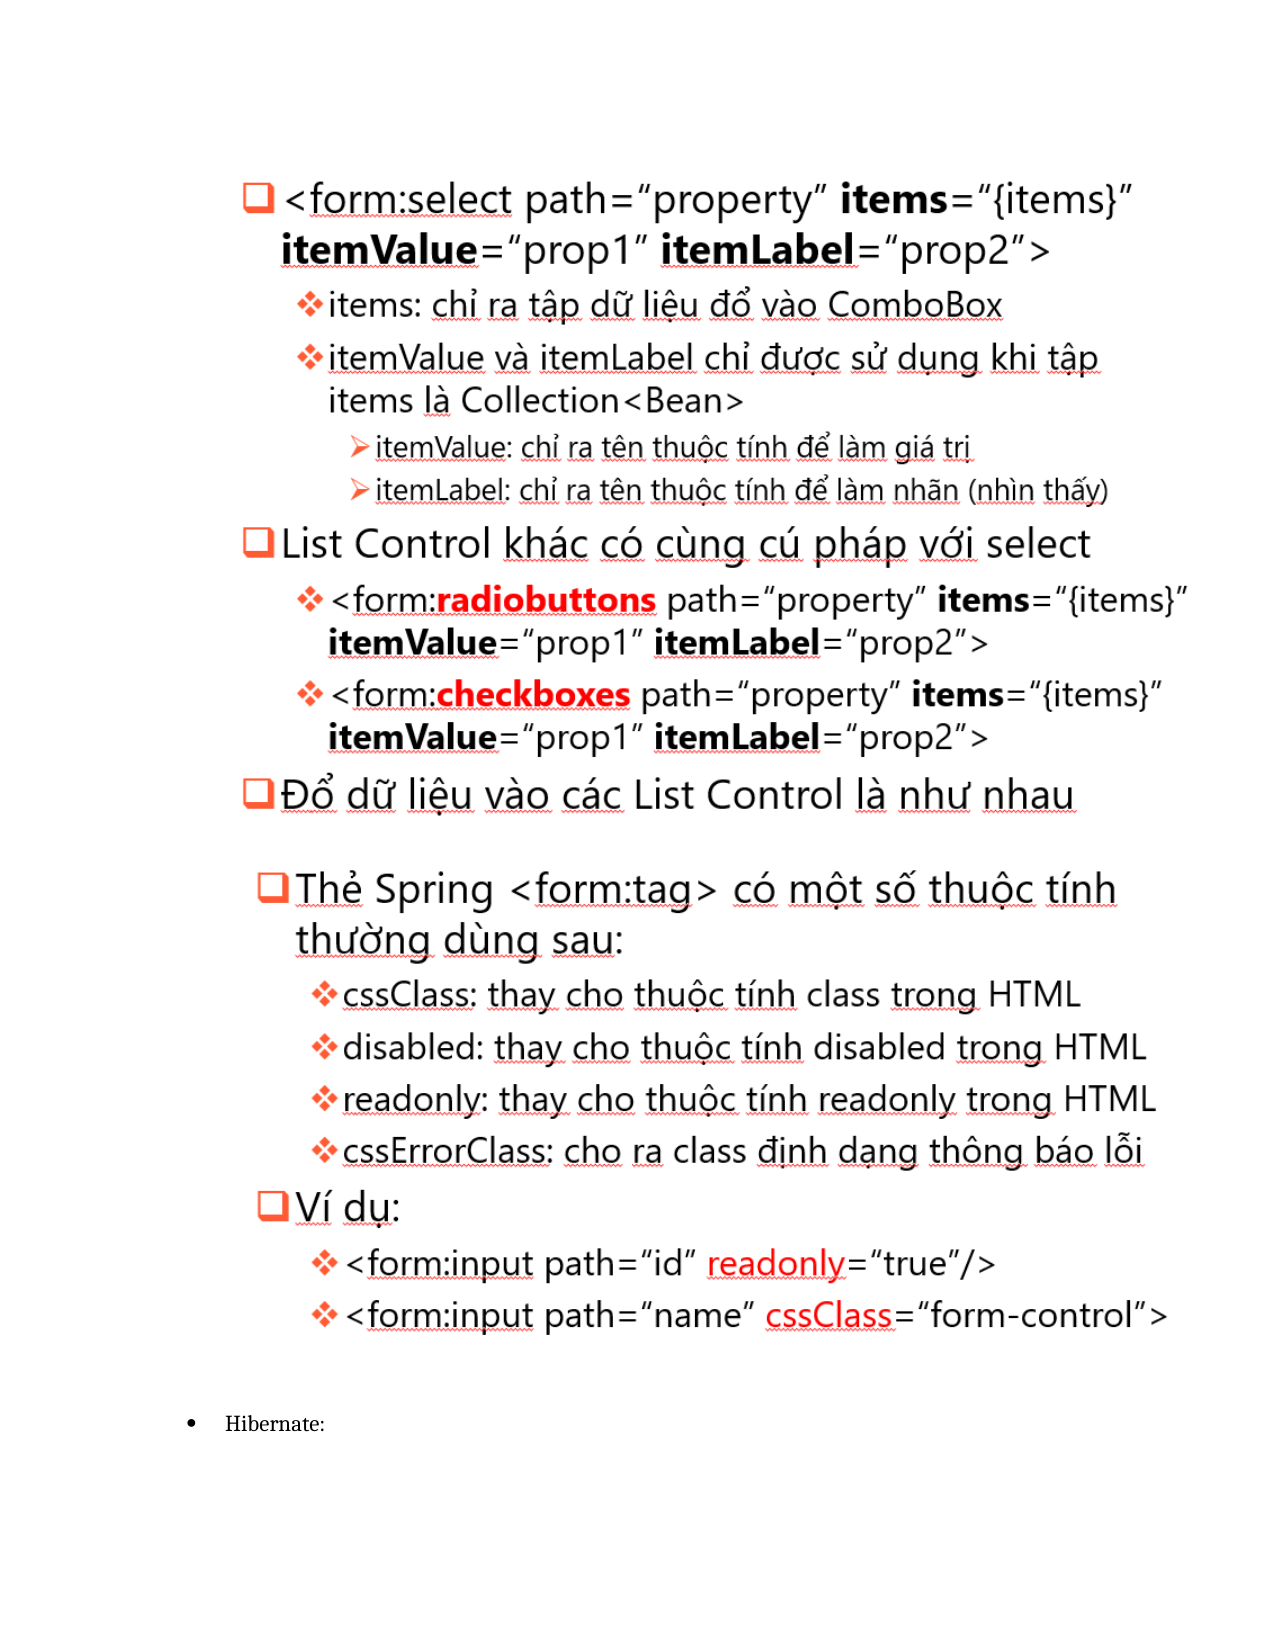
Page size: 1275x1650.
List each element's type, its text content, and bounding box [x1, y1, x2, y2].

picture [225, 150, 1200, 828]
list Hibernate: [187, 1411, 1125, 1437]
picture [225, 858, 1200, 1380]
